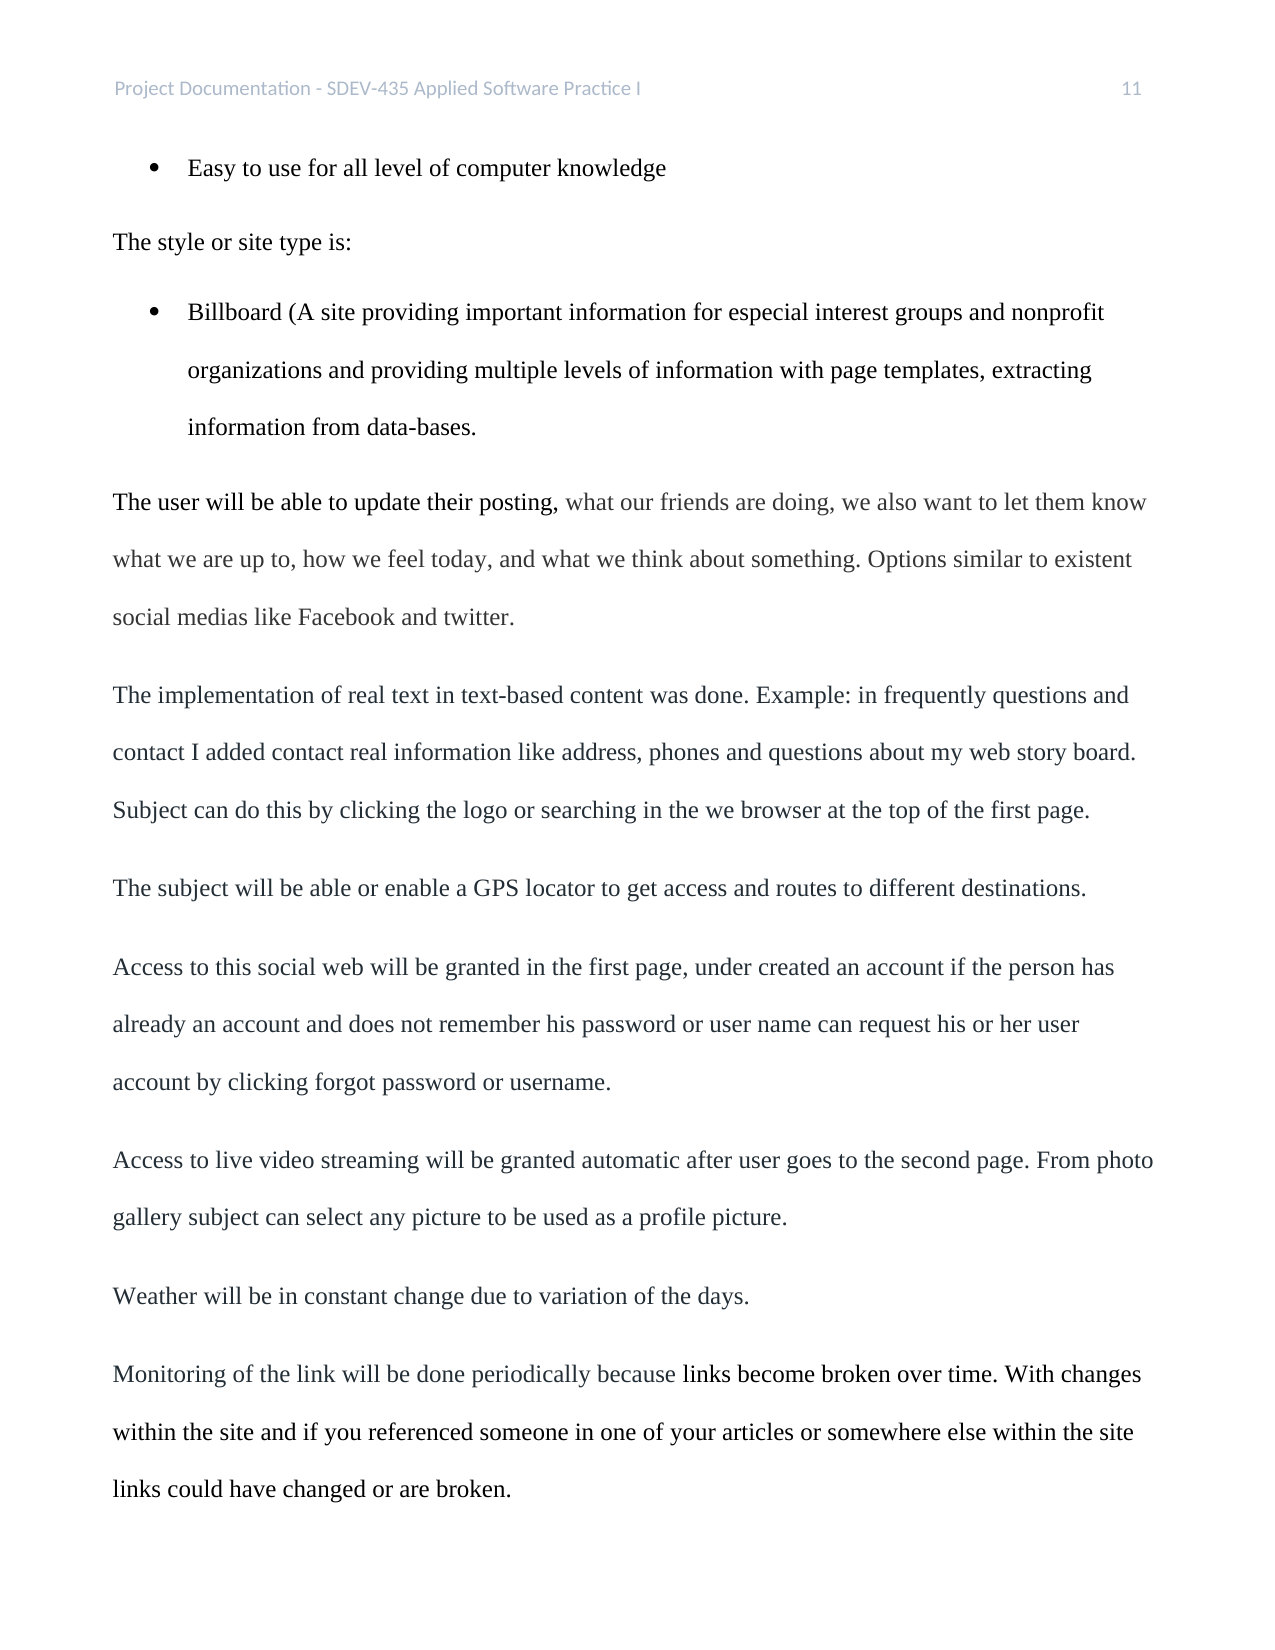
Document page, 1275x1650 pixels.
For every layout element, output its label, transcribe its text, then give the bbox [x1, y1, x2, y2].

text The implementation of real text in text-based content was done. Example: in frequently questions and contact I added contact real information like address, phones and questions about my web story board. Subject can do this by clicking the logo or searching in the we browser at the top of the first page. [112, 680, 1162, 824]
text Access to this social web will be granted in the first page, under created an account if the person has already an account and does not remember his password or user name can request his or her user account by clicking forgot password or username. [112, 952, 1162, 1095]
text Access to live video streaming will be granted automatic after user goes to the second page. From photo gallery subject can select any picture to be used as a profile picture. [112, 1145, 1162, 1231]
text Monitoring of the link will be done periodically because links become broken over time. With changes within the site and if you referenced someone in one of your articles or somewhere else within the site links could have changed or are broken. [112, 1359, 1162, 1503]
text The subject will be able or enable a GPS locator to get access and routes to different destinations. [112, 873, 1162, 902]
text The user will be able to update their posting, what our friends are doing, we also want to let them know what we are up to, how we feel today, and what we think about something. Options similar to existent social medias like Facebook and twitter. [112, 487, 1162, 630]
text Weather will be in constant change due to variation of the days. [112, 1281, 1162, 1309]
list Easy to use for all level of computer knowledge [150, 153, 1162, 182]
list Billboard (A site providing important information for especial interest groups and nonprofit organizations and providing multiple levels of information with page templates, extracting information from data-bases. [150, 297, 1162, 441]
text The style or site type is: [112, 227, 1162, 256]
